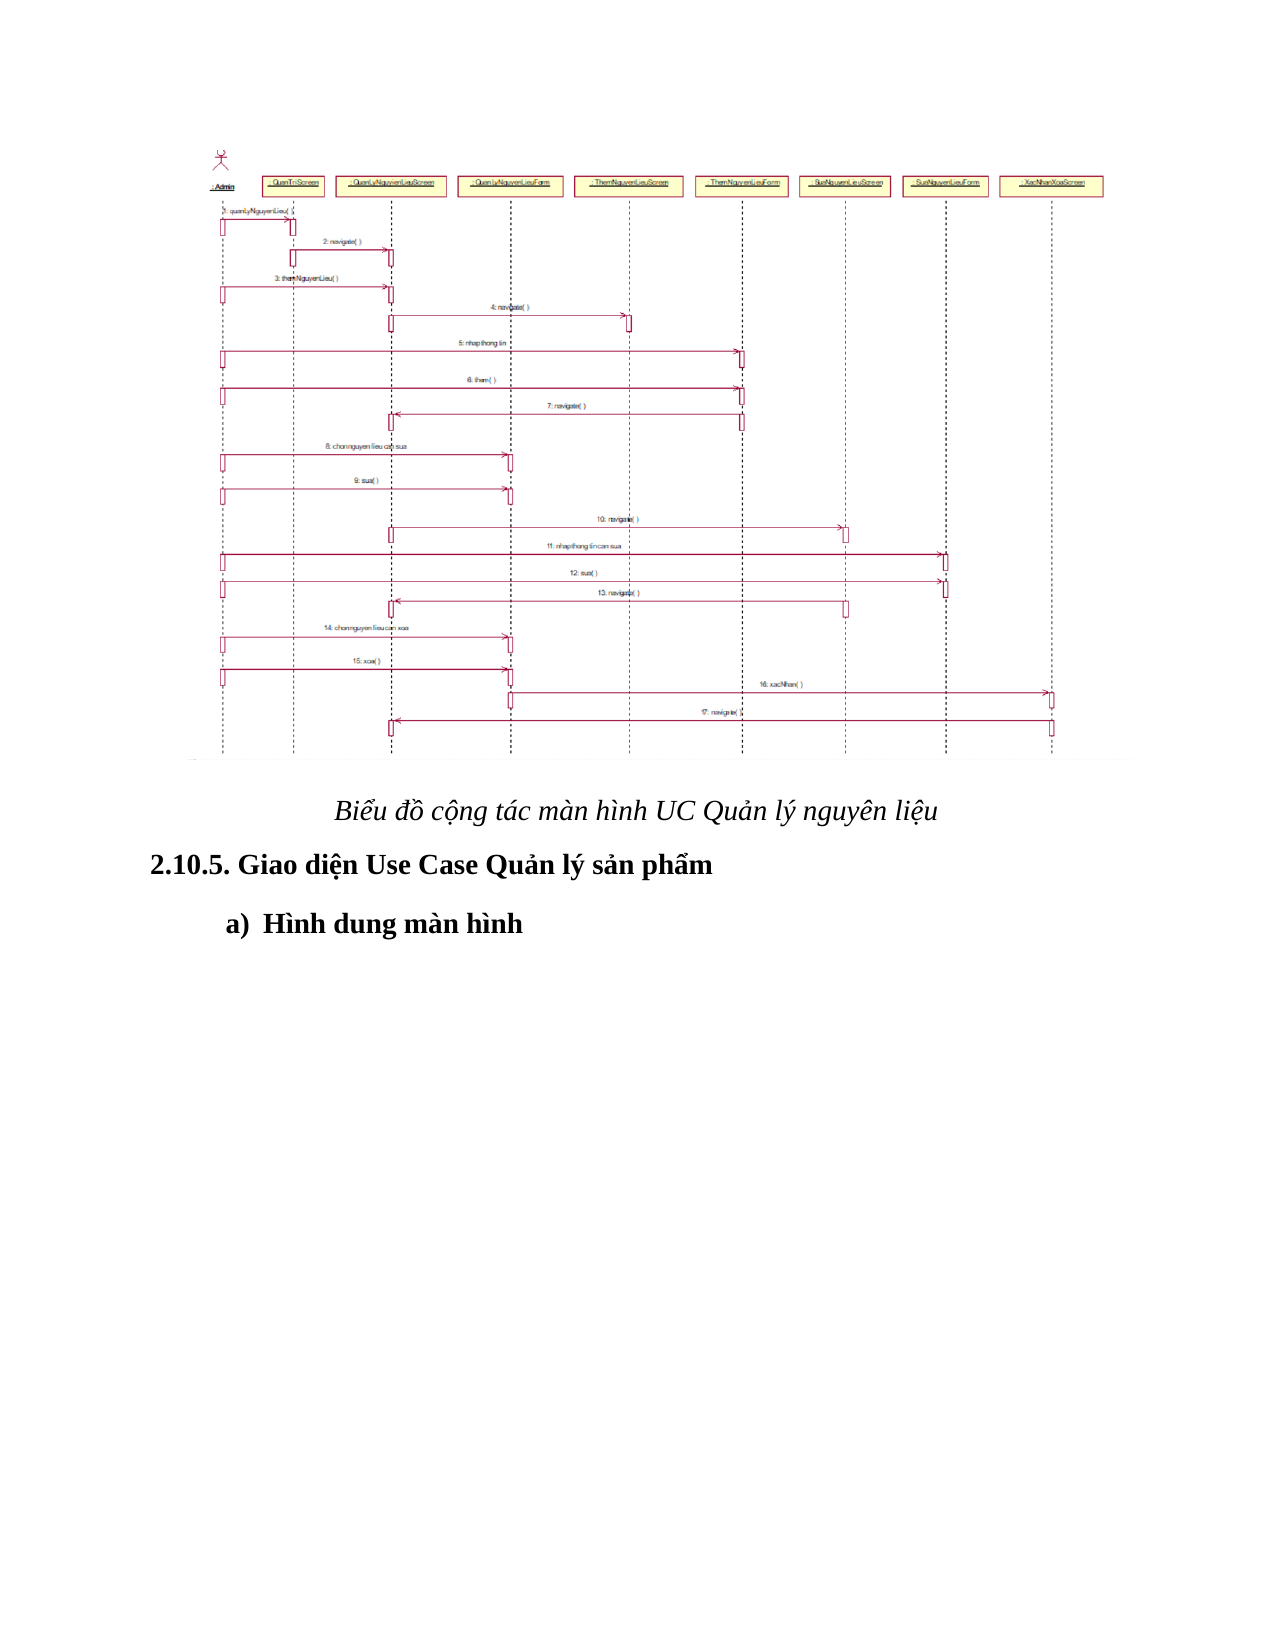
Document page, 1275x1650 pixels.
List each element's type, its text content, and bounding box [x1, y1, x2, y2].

list Hình dung màn hình [225, 906, 1125, 939]
subtitle 2.10.5. Giao diện Use Case Quản lý sản phẩm [150, 847, 1125, 881]
picture [187, 150, 1133, 760]
text Biểu đồ cộng tác màn hình UC Quản lý nguyên liệu [150, 793, 1125, 827]
